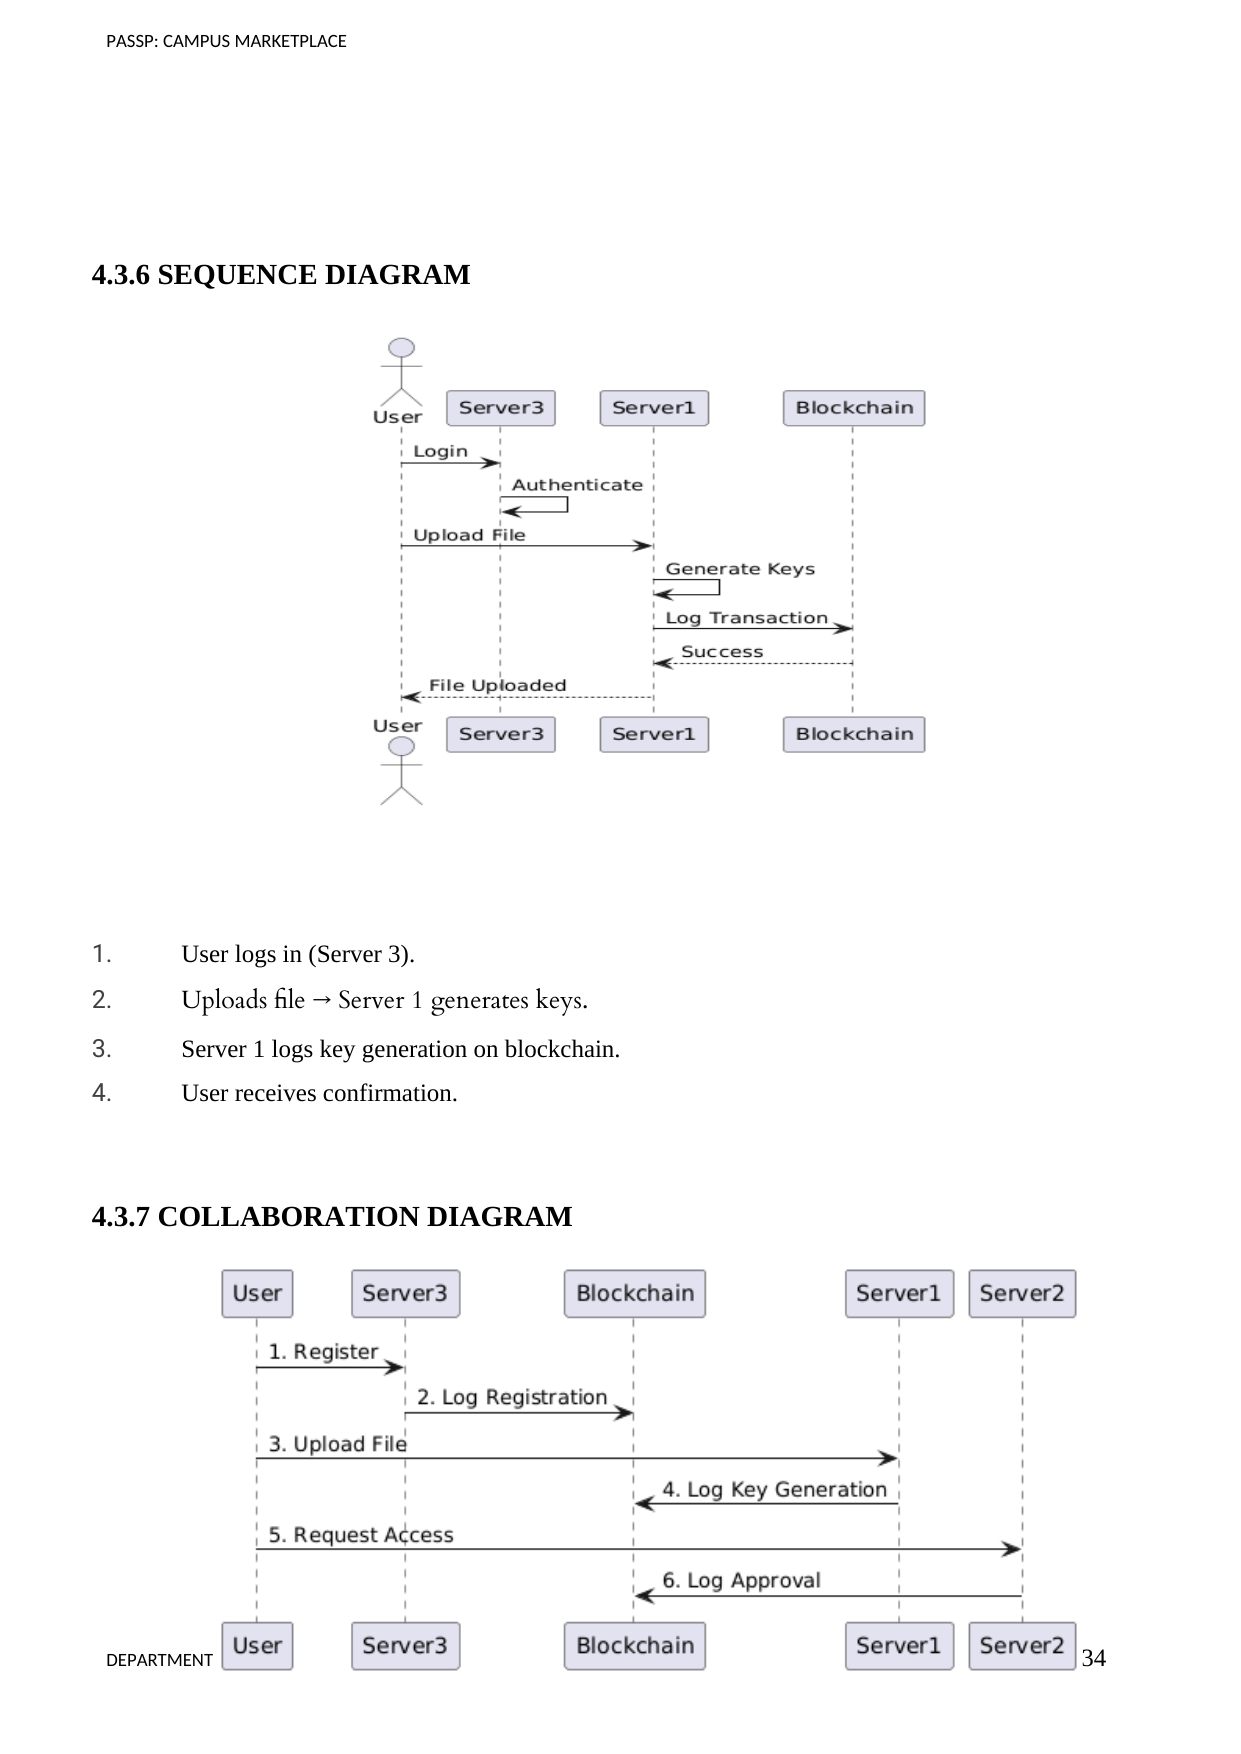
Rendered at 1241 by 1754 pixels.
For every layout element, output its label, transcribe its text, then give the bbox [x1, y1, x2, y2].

text 4.3.6 SEQUENCE DIAGRAM [92, 257, 1139, 291]
list Uploads file → Server 1 generates keys. [92, 983, 1139, 1017]
list Server 1 logs key generation on blockchain. [92, 1034, 1139, 1063]
list User logs in (Server 3). [92, 939, 1139, 968]
picture [366, 332, 932, 811]
text 4.3.7 COLLABORATION DIAGRAM [92, 1199, 1139, 1232]
picture [214, 1262, 1083, 1677]
list User receives confirmation. [92, 1078, 1139, 1107]
